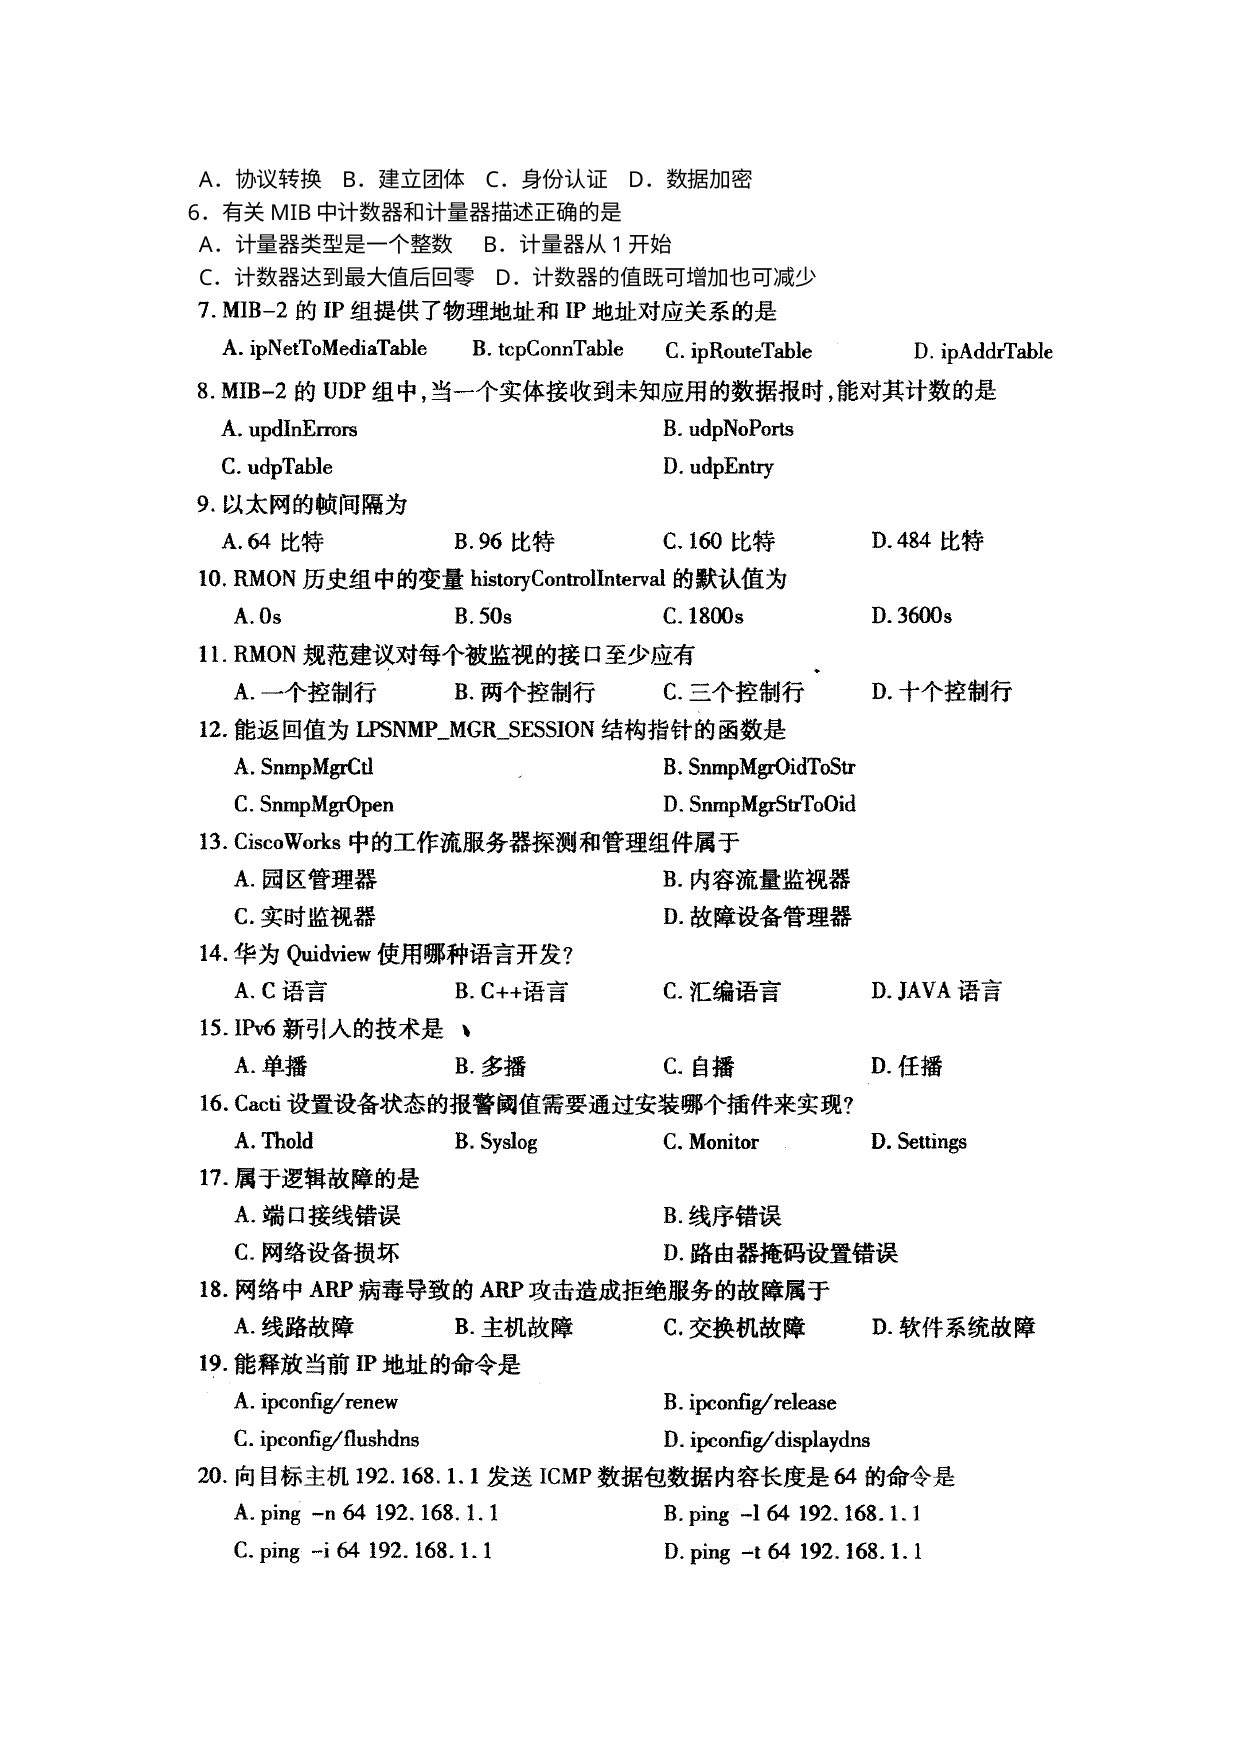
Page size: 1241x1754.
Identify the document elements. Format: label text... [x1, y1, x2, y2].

picture [187, 292, 1053, 1576]
text A．计量器类型是一个整数 B．计量器从1开始 [187, 227, 1053, 259]
text C．计数器达到最大值后回零 D．计数器的值既可增加也可减少 [187, 259, 1053, 292]
text 6．有关MIB中计数器和计量器描述正确的是 [187, 194, 1053, 227]
text A．协议转换 B．建立团体 C．身份认证 D．数据加密 [187, 162, 1053, 194]
